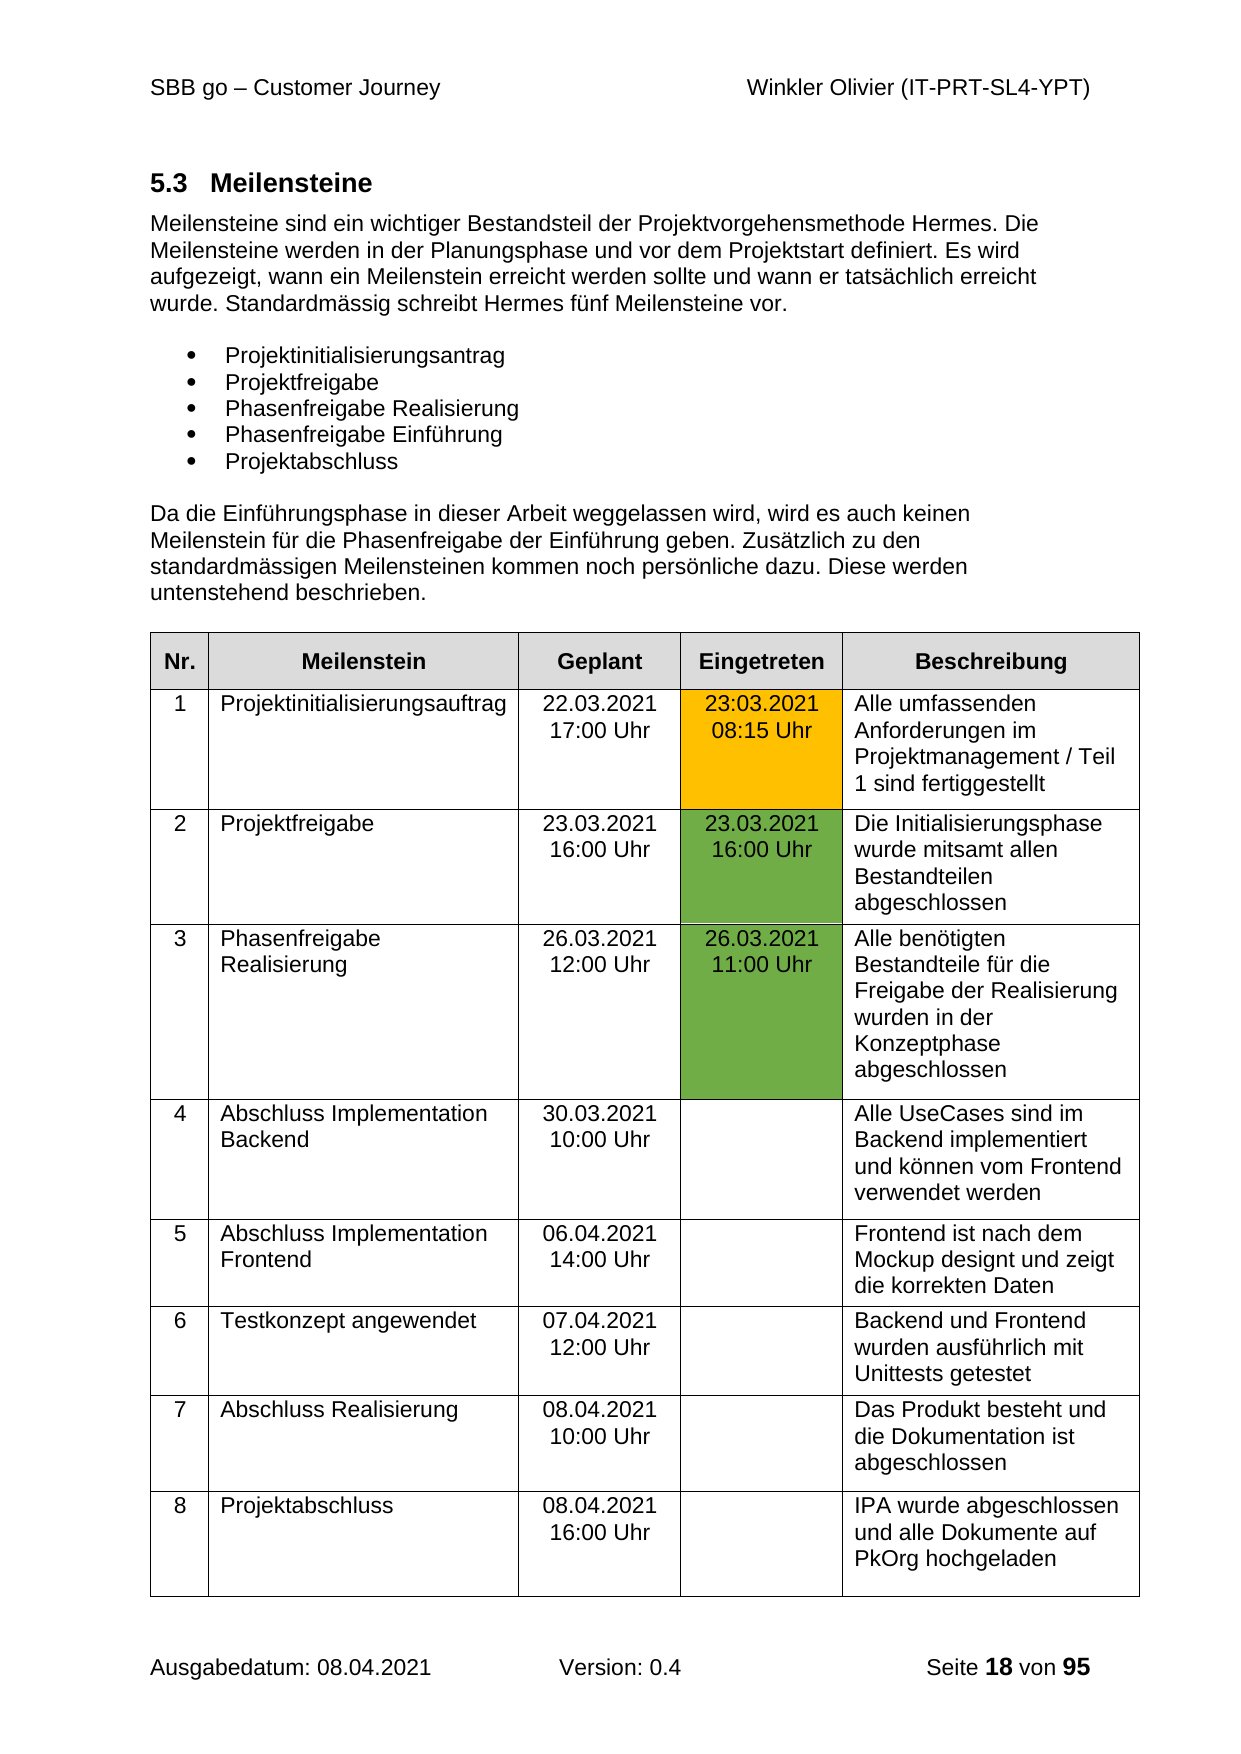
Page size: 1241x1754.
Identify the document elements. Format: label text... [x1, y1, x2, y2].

table_cell 26.03.2021 11:00 Uhr [681, 925, 842, 1099]
table_cell Die Initialisierungsphase wurde mitsamt allen Bestandteilen abgeschlossen [843, 810, 1139, 923]
table_cell 26.03.2021 12:00 Uhr [519, 925, 680, 1099]
table_cell 8 [151, 1492, 208, 1596]
table_cell Abschluss Implementation Backend [209, 1100, 518, 1218]
table_header Geplant [519, 633, 680, 689]
table_cell 23:03.2021 08:15 Uhr [681, 690, 842, 809]
list Projektabschluss [187, 448, 1090, 474]
table_cell [681, 1100, 842, 1218]
table_cell Phasenfreigabe Realisierung [209, 925, 518, 1099]
table_cell Frontend ist nach dem Mockup designt und zeigt die korrekten Daten [843, 1220, 1139, 1306]
table_cell 1 [151, 690, 208, 809]
table_cell IPA wurde abgeschlossen und alle Dokumente auf PkOrg hochgeladen [843, 1492, 1139, 1596]
table_cell [681, 1307, 842, 1395]
table_cell [681, 1220, 842, 1306]
table_cell Testkonzept angewendet [209, 1307, 518, 1395]
table_cell 5 [151, 1220, 208, 1306]
table_header Eingetreten [681, 633, 842, 689]
table_cell 23.03.2021 16:00 Uhr [519, 810, 680, 923]
table_header Meilenstein [209, 633, 518, 689]
text Meilensteine sind ein wichtiger Bestandsteil der Projektvorgehensmethode Hermes. Die Meilensteine werden in der Planungsphase und vor dem Projektstart definiert. Es wird aufgezeigt, wann ein Meilenstein erreicht werden sollte und wann er tatsächlich erreicht wurde. Standardmässig schreibt Hermes fünf Meilensteine vor. [150, 210, 1090, 316]
table_cell 22.03.2021 17:00 Uhr [519, 690, 680, 809]
text Da die Einführungsphase in dieser Arbeit weggelassen wird, wird es auch keinen Meilenstein für die Phasenfreigabe der Einführung geben. Zusätzlich zu den standardmässigen Meilensteinen kommen noch persönliche dazu. Diese werden untenstehend beschrieben. [150, 500, 1090, 606]
table_cell Alle benötigten Bestandteile für die Freigabe der Realisierung wurden in der Konzeptphase abgeschlossen [843, 925, 1139, 1099]
table_cell 2 [151, 810, 208, 923]
table_cell 3 [151, 925, 208, 1099]
table_cell [681, 1492, 842, 1596]
table_cell 23.03.2021 16:00 Uhr [681, 810, 842, 923]
table_cell 07.04.2021 12:00 Uhr [519, 1307, 680, 1395]
table_cell Alle umfassenden Anforderungen im Projektmanagement / Teil 1 sind fertiggestellt [843, 690, 1139, 809]
list Phasenfreigabe Einführung [187, 421, 1090, 448]
table_cell Projektabschluss [209, 1492, 518, 1596]
table_cell Projektinitialisierungsauftrag [209, 690, 518, 809]
table_cell 30.03.2021 10:00 Uhr [519, 1100, 680, 1218]
table_cell Alle UseCases sind im Backend implementiert und können vom Frontend verwendet werden [843, 1100, 1139, 1218]
list Projektfreigabe [187, 368, 1090, 395]
table_cell 08.04.2021 16:00 Uhr [519, 1492, 680, 1596]
list Phasenfreigabe Realisierung [187, 395, 1090, 421]
table_cell 7 [151, 1396, 208, 1491]
table_cell Das Produkt besteht und die Dokumentation ist abgeschlossen [843, 1396, 1139, 1491]
table_header Beschreibung [843, 633, 1139, 689]
table_cell Abschluss Implementation Frontend [209, 1220, 518, 1306]
table_cell 08.04.2021 10:00 Uhr [519, 1396, 680, 1491]
subtitle Meilensteine [150, 167, 1090, 198]
table_cell [681, 1396, 842, 1491]
table_cell 4 [151, 1100, 208, 1218]
list Projektinitialisierungsantrag [187, 342, 1090, 368]
table_cell 6 [151, 1307, 208, 1395]
table_cell Abschluss Realisierung [209, 1396, 518, 1491]
table_cell Projektfreigabe [209, 810, 518, 923]
table_cell 06.04.2021 14:00 Uhr [519, 1220, 680, 1306]
table_cell Backend und Frontend wurden ausführlich mit Unittests getestet [843, 1307, 1139, 1395]
table_header Nr. [151, 633, 208, 689]
